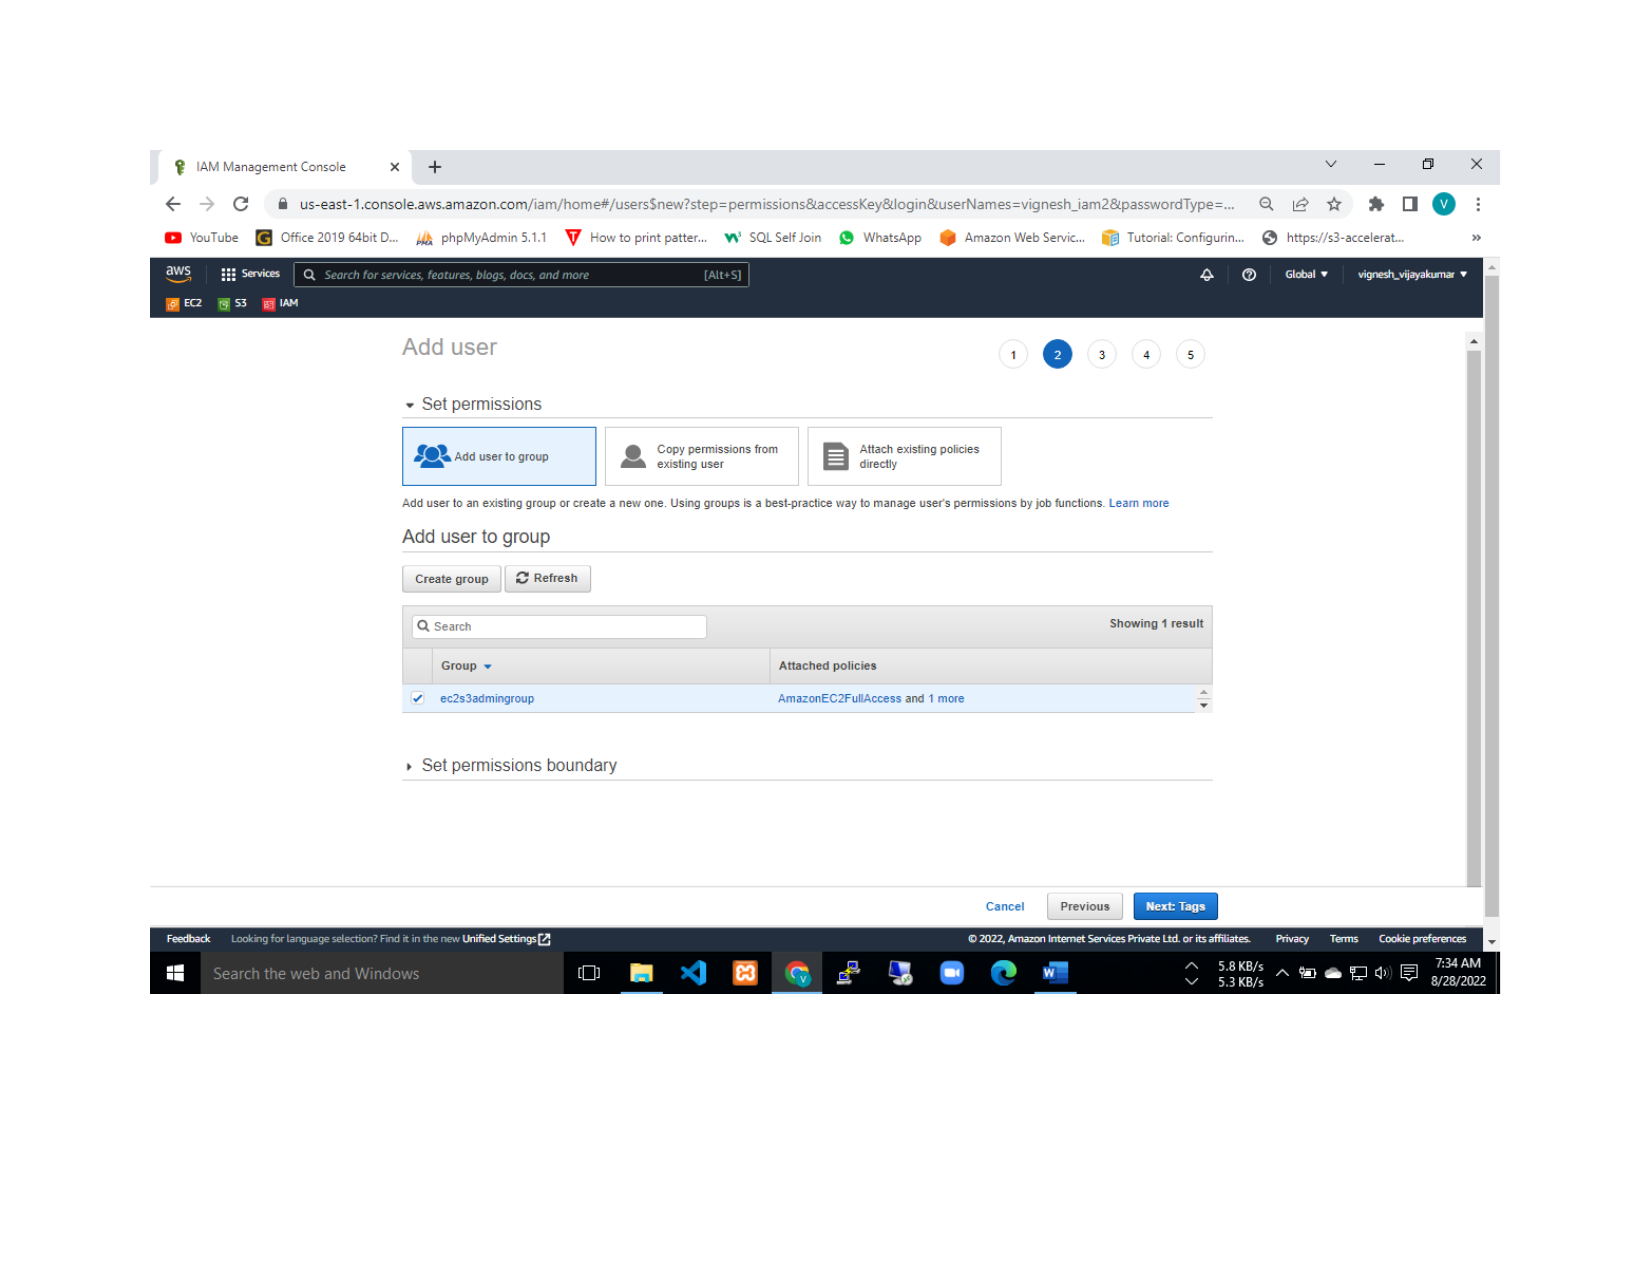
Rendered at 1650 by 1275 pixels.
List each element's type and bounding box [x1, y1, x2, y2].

picture [150, 150, 1500, 994]
